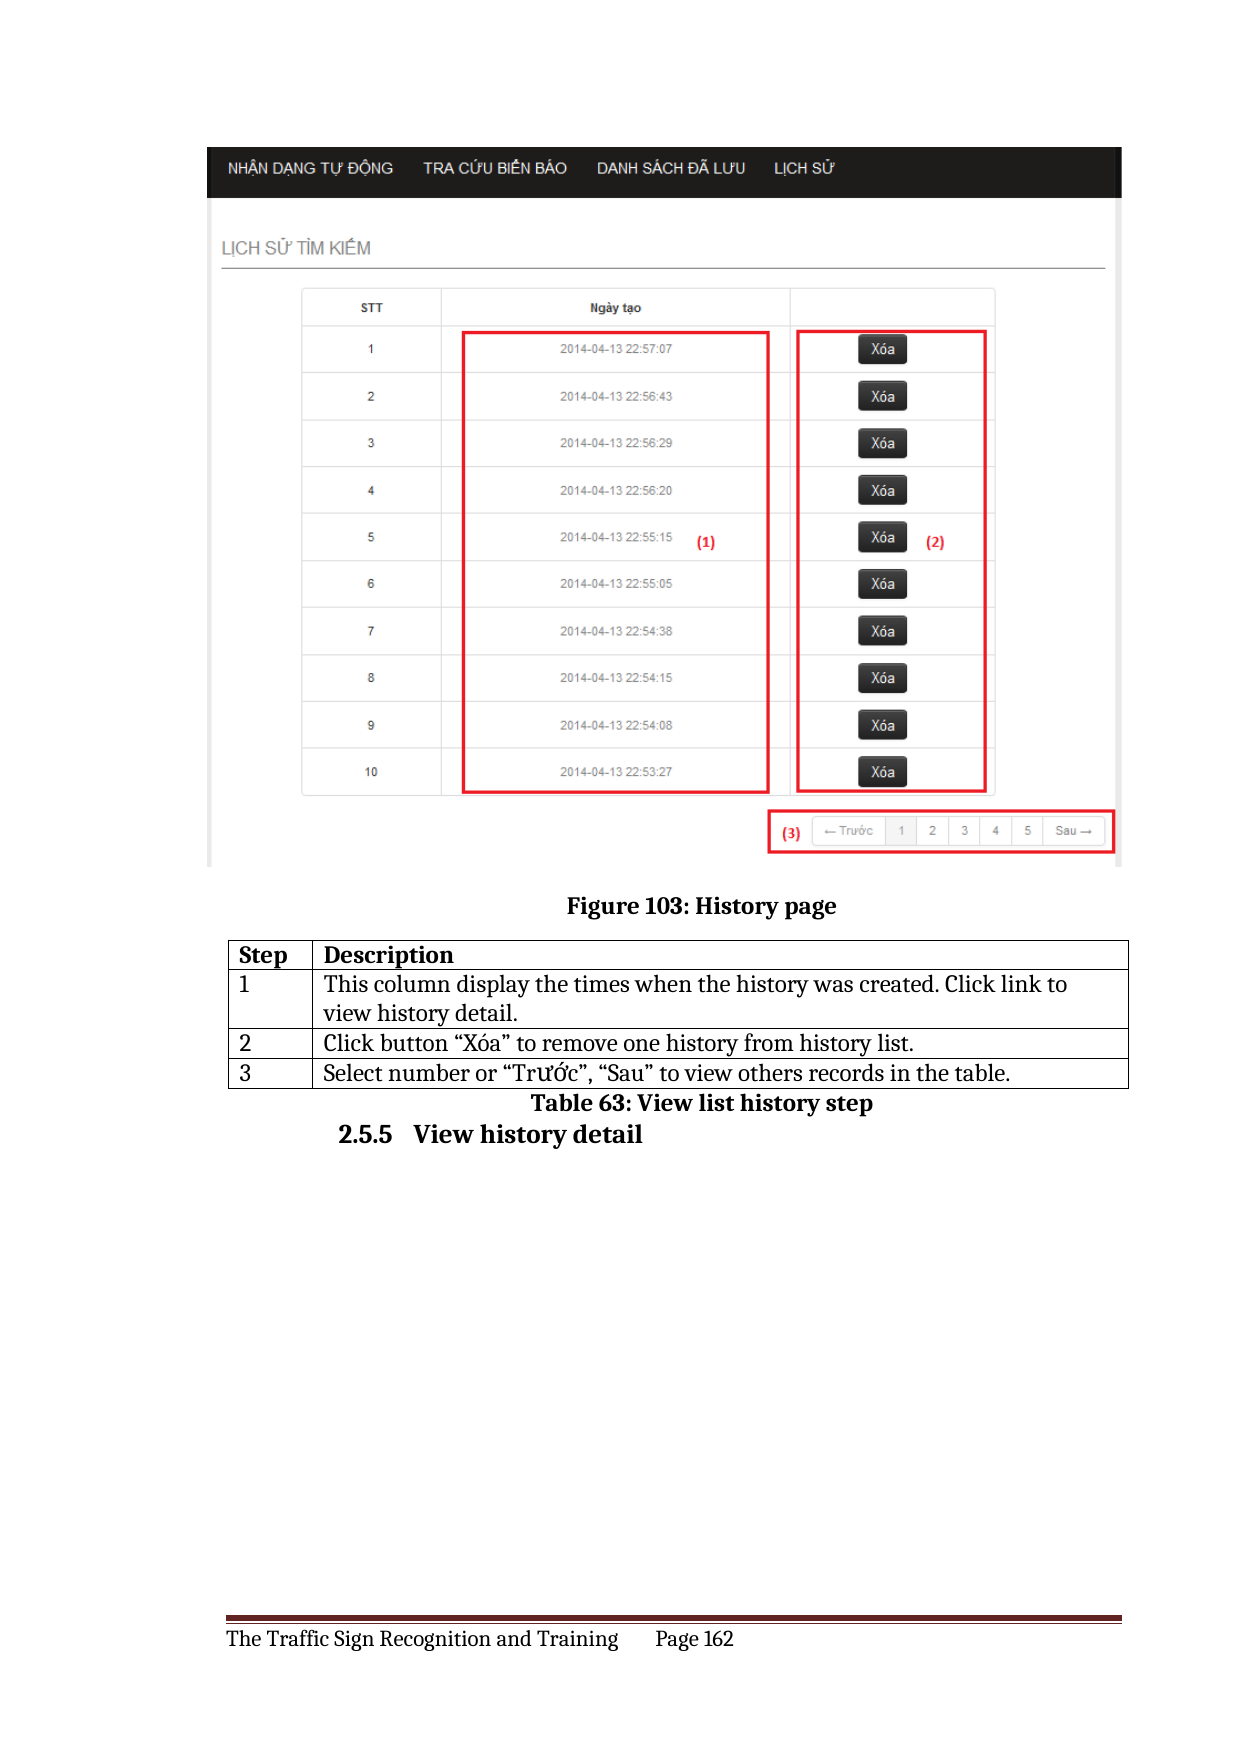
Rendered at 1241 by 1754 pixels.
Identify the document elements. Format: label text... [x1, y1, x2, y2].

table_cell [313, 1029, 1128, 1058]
picture [207, 147, 1122, 867]
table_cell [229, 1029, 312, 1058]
list Table 63: View list history step [282, 1089, 1122, 1117]
list Figure 103: History page [282, 892, 1122, 921]
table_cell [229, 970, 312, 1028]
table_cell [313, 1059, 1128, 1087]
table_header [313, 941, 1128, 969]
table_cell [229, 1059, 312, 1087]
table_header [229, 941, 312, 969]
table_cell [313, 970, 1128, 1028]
subtitle View history detail [338, 1119, 1122, 1151]
